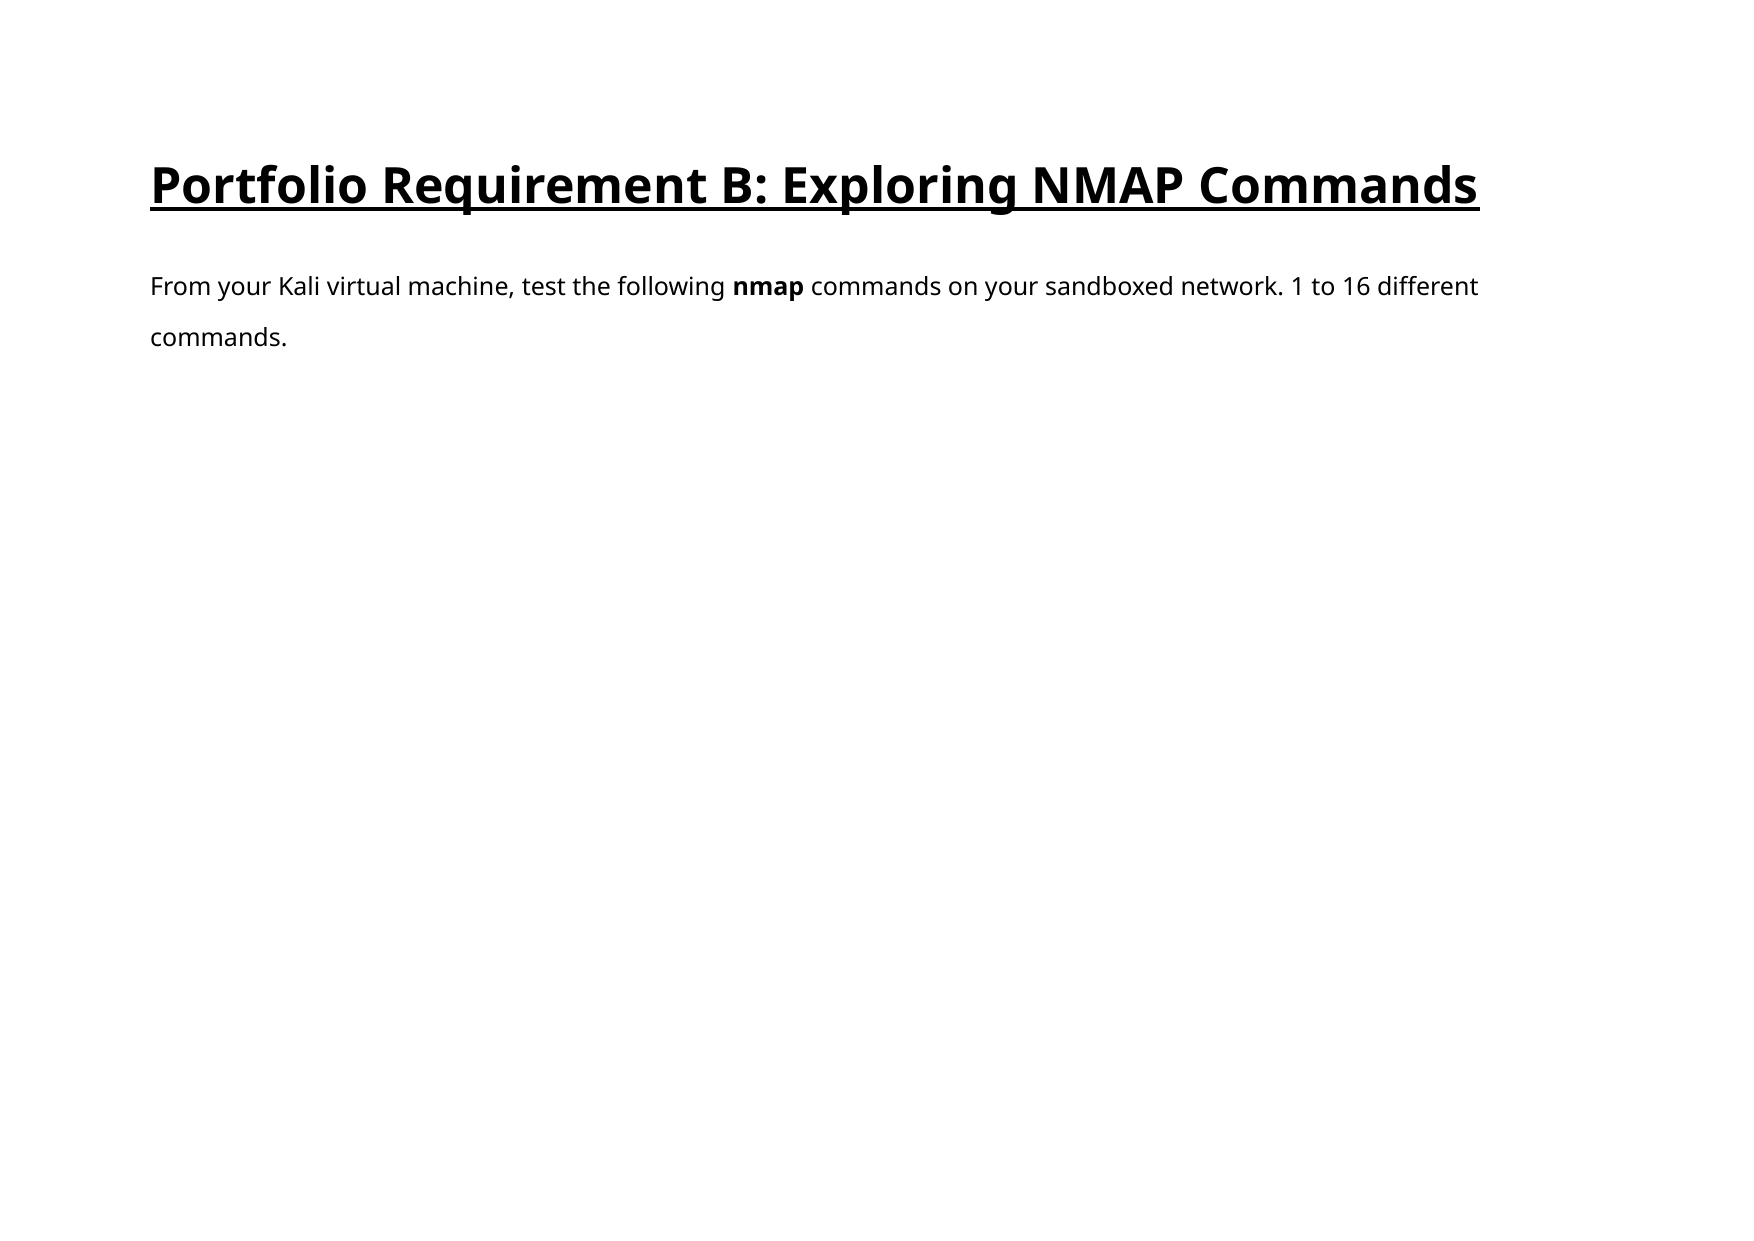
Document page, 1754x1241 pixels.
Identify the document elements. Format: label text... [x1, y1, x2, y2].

text From your Kali virtual machine, test the following nmap commands on your sandboxed network. 1 to 16 different commands. [150, 269, 1604, 354]
text Portfolio Requirement B: Exploring NMAP Commands [150, 150, 1604, 218]
